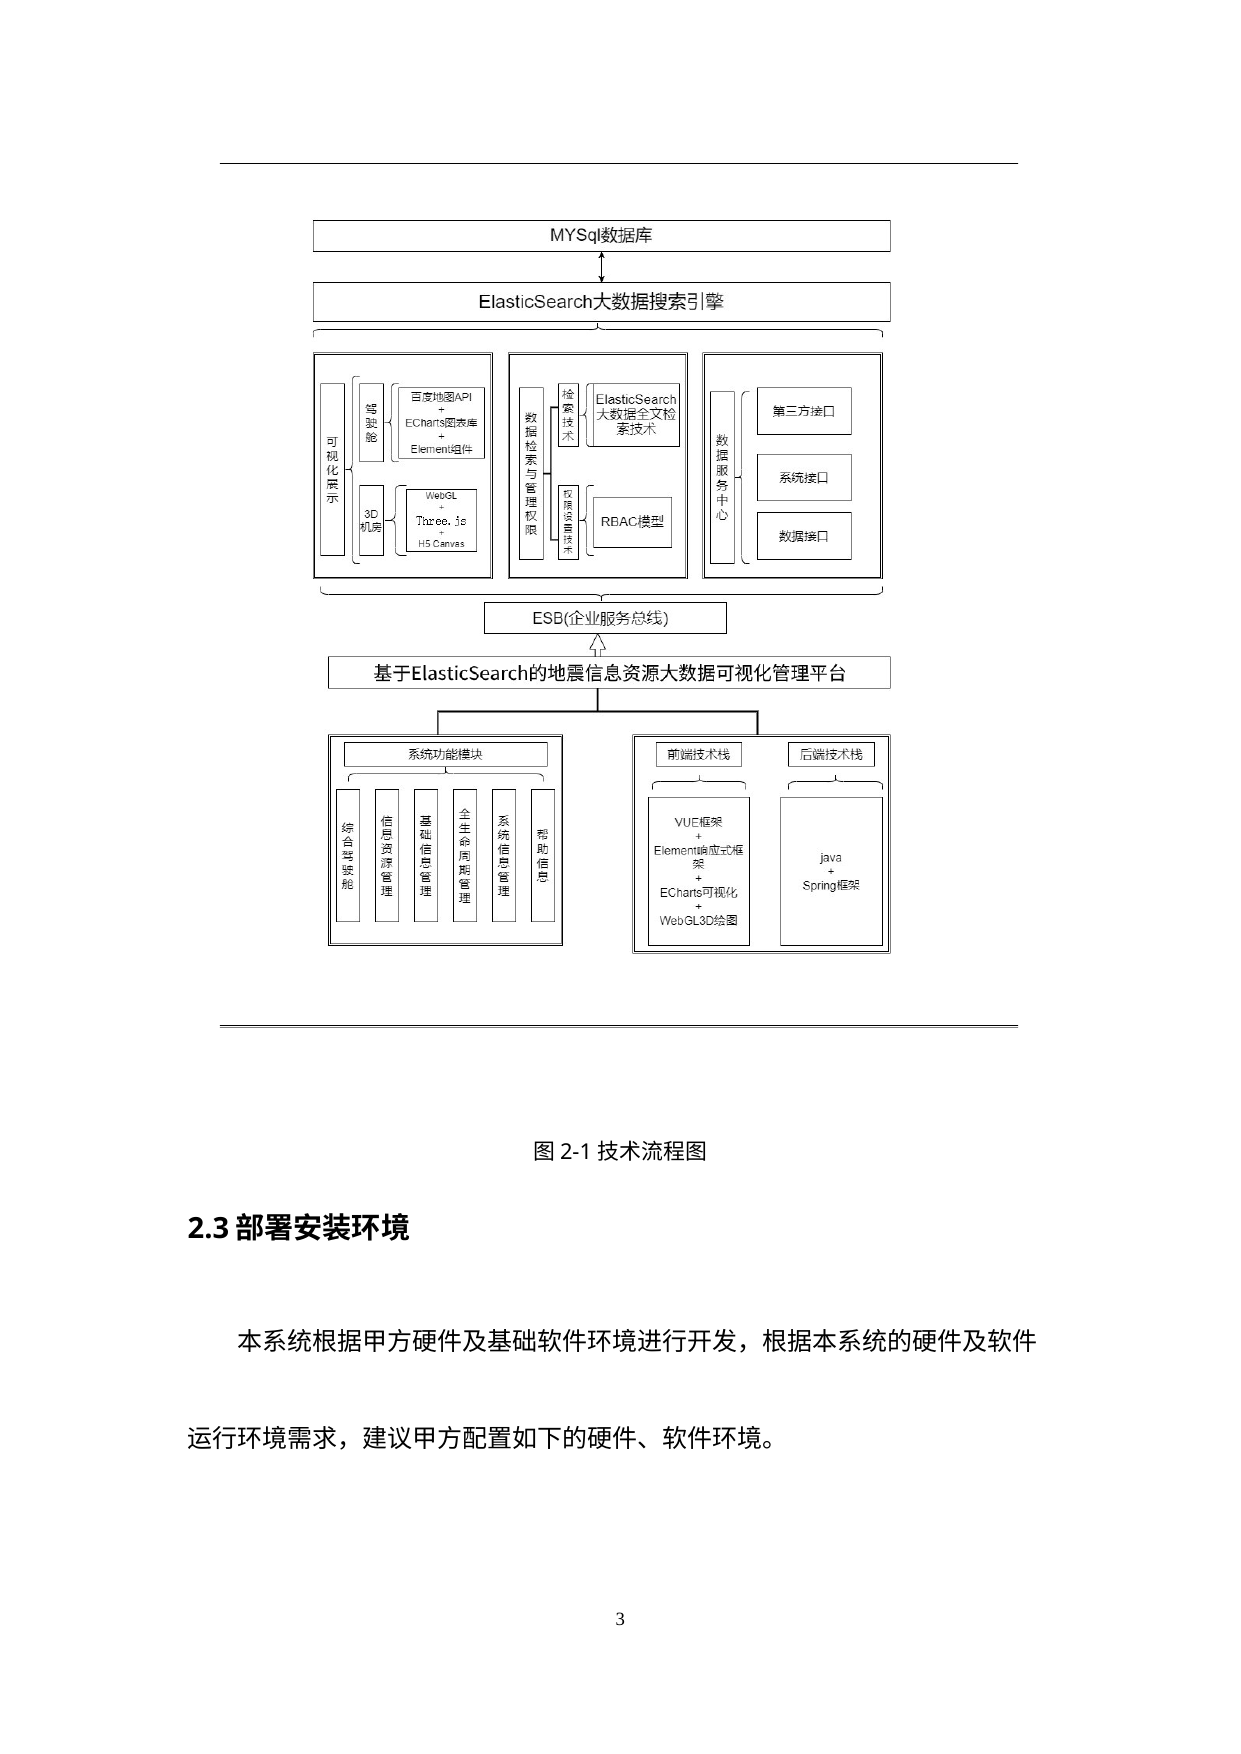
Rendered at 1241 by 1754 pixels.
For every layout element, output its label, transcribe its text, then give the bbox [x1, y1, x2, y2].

text 本系统根据甲方硬件及基础软件环境进行开发，根据本系统的硬件及软件运行环境需求，建议甲方配置如下的硬件、软件环境。 [187, 1307, 1053, 1469]
picture [219, 162, 1019, 1028]
text 图2-1 技术流程图 [187, 1134, 1053, 1167]
subtitle 2.3部署安装环境 [187, 1194, 1053, 1259]
